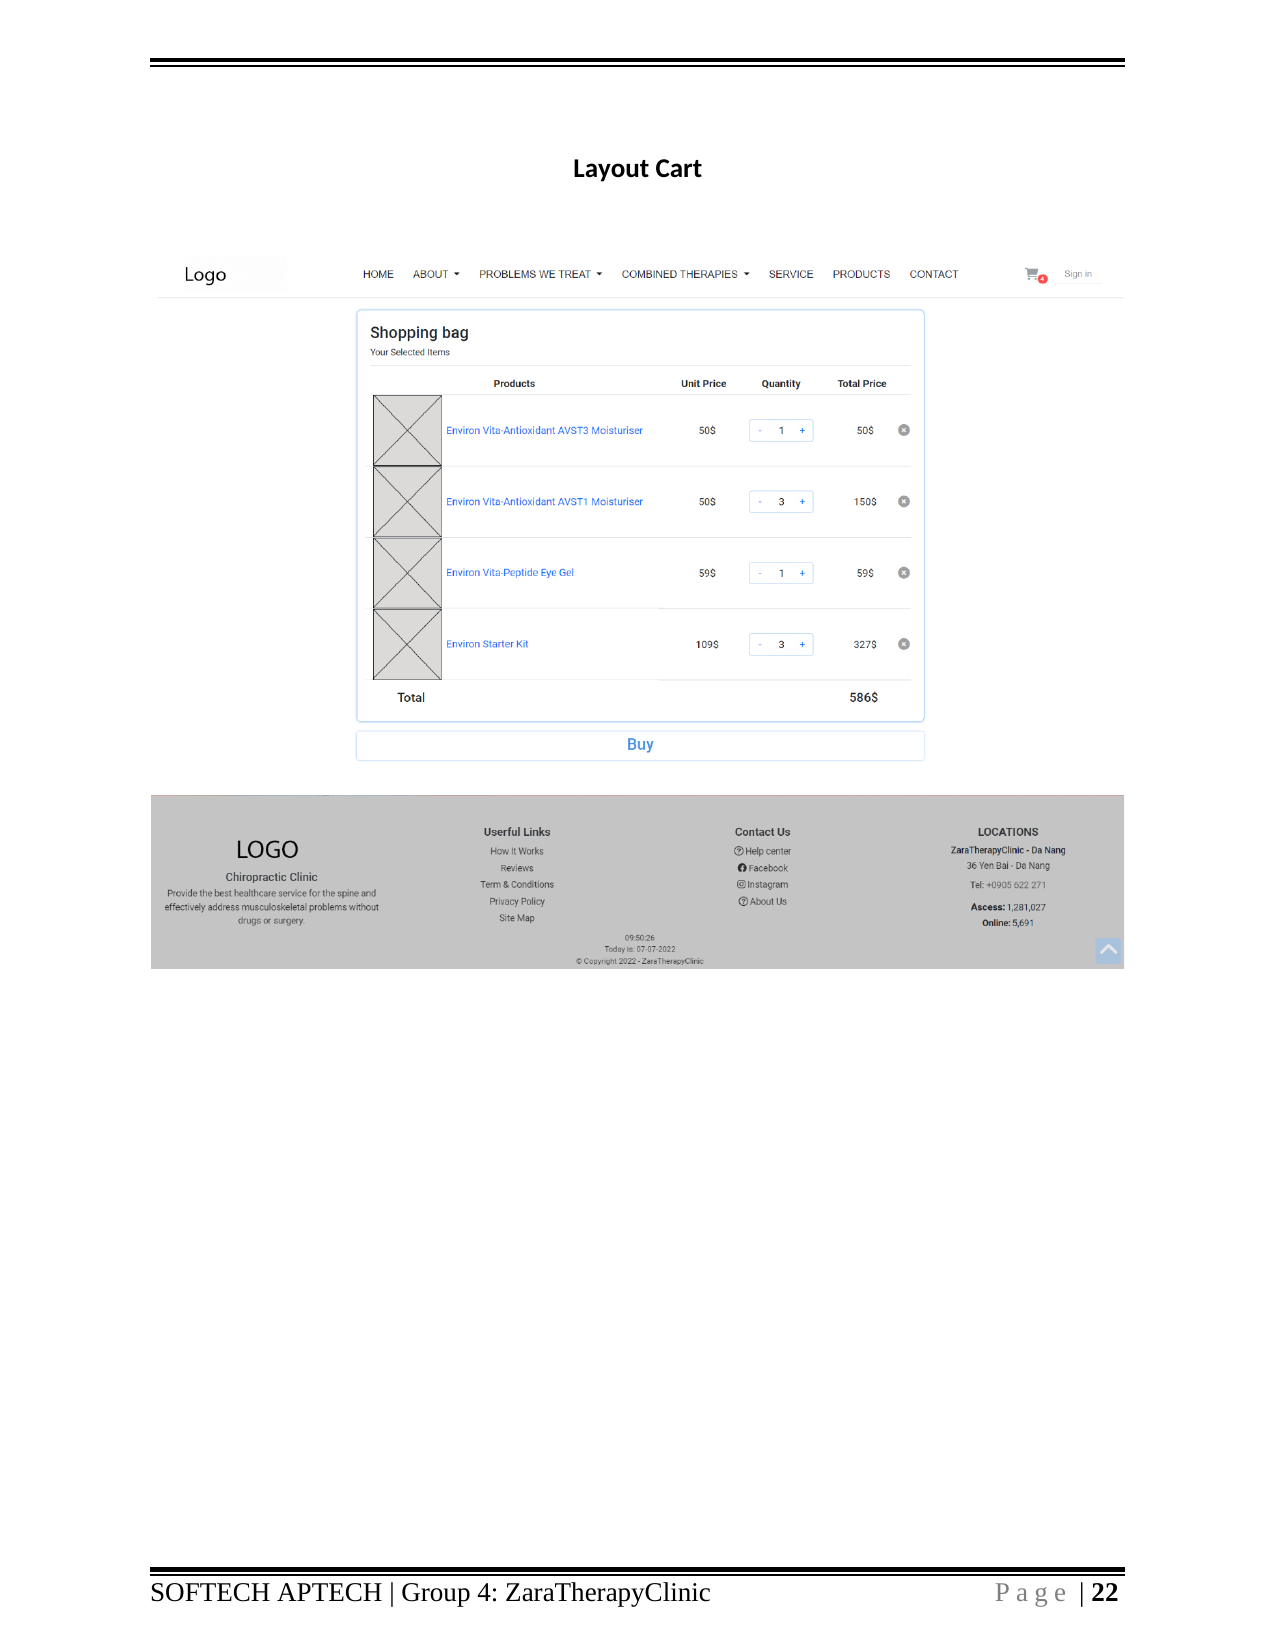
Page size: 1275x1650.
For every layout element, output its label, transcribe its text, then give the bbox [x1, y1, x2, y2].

text Layout Cart [150, 151, 1125, 184]
picture [151, 255, 1125, 969]
